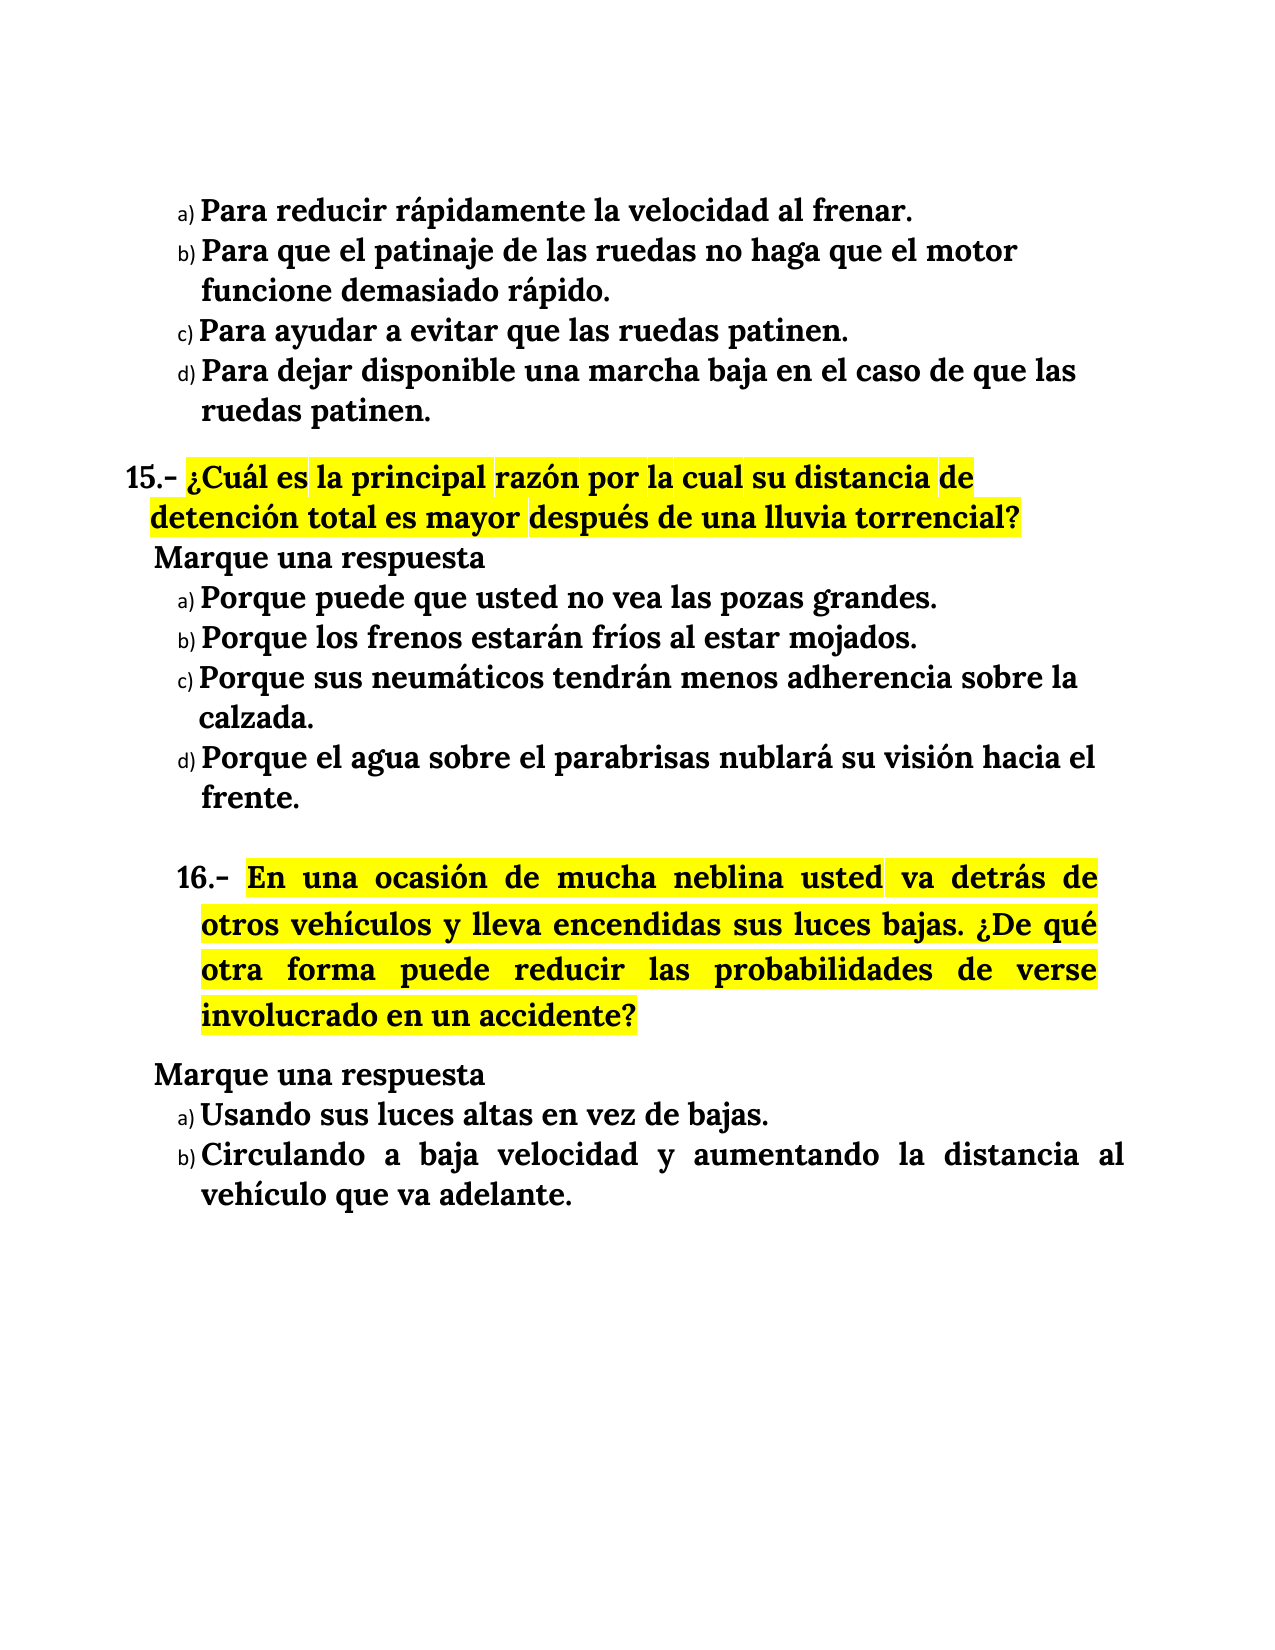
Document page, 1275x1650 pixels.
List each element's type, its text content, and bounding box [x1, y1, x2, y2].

list Usando sus luces altas en vez de bajas. [177, 1094, 1125, 1134]
list Para ayudar a evitar que las ruedas patinen. [177, 310, 1125, 350]
list Para reducir rápidamente la velocidad al frenar. [177, 189, 1125, 229]
text Marque una respuesta [153, 537, 1125, 577]
list Porque puede que usted no vea las pozas grandes. [177, 577, 1125, 617]
list Porque sus neumáticos tendrán menos adherencia sobre la calzada. [177, 657, 1125, 737]
subtitle 16.- En una ocasión de mucha neblina usted va detrás de otros vehículos y lleva encendidas sus luces bajas. ¿De qué otra forma puede reducir las probabilidades de verse involucrado en un accidente? [177, 857, 1098, 1035]
list Para dejar disponible una marcha baja en el caso de que las ruedas patinen. [177, 350, 1125, 430]
list Para que el patinaje de las ruedas no haga que el motor funcione demasiado rápido. [177, 229, 1125, 309]
list Porque el agua sobre el parabrisas nublará su visión hacia el frente. [177, 737, 1125, 817]
text 15.- ¿Cuál es la principal razón por la cual su distancia de detención total es mayor después de una lluvia torrencial? [974, 457, 1108, 537]
text Marque una respuesta [153, 1054, 1125, 1094]
list Porque los frenos estarán fríos al estar mojados. [177, 617, 1125, 657]
list Circulando a baja velocidad y aumentando la distancia al vehículo que va adelante. [177, 1134, 1125, 1214]
